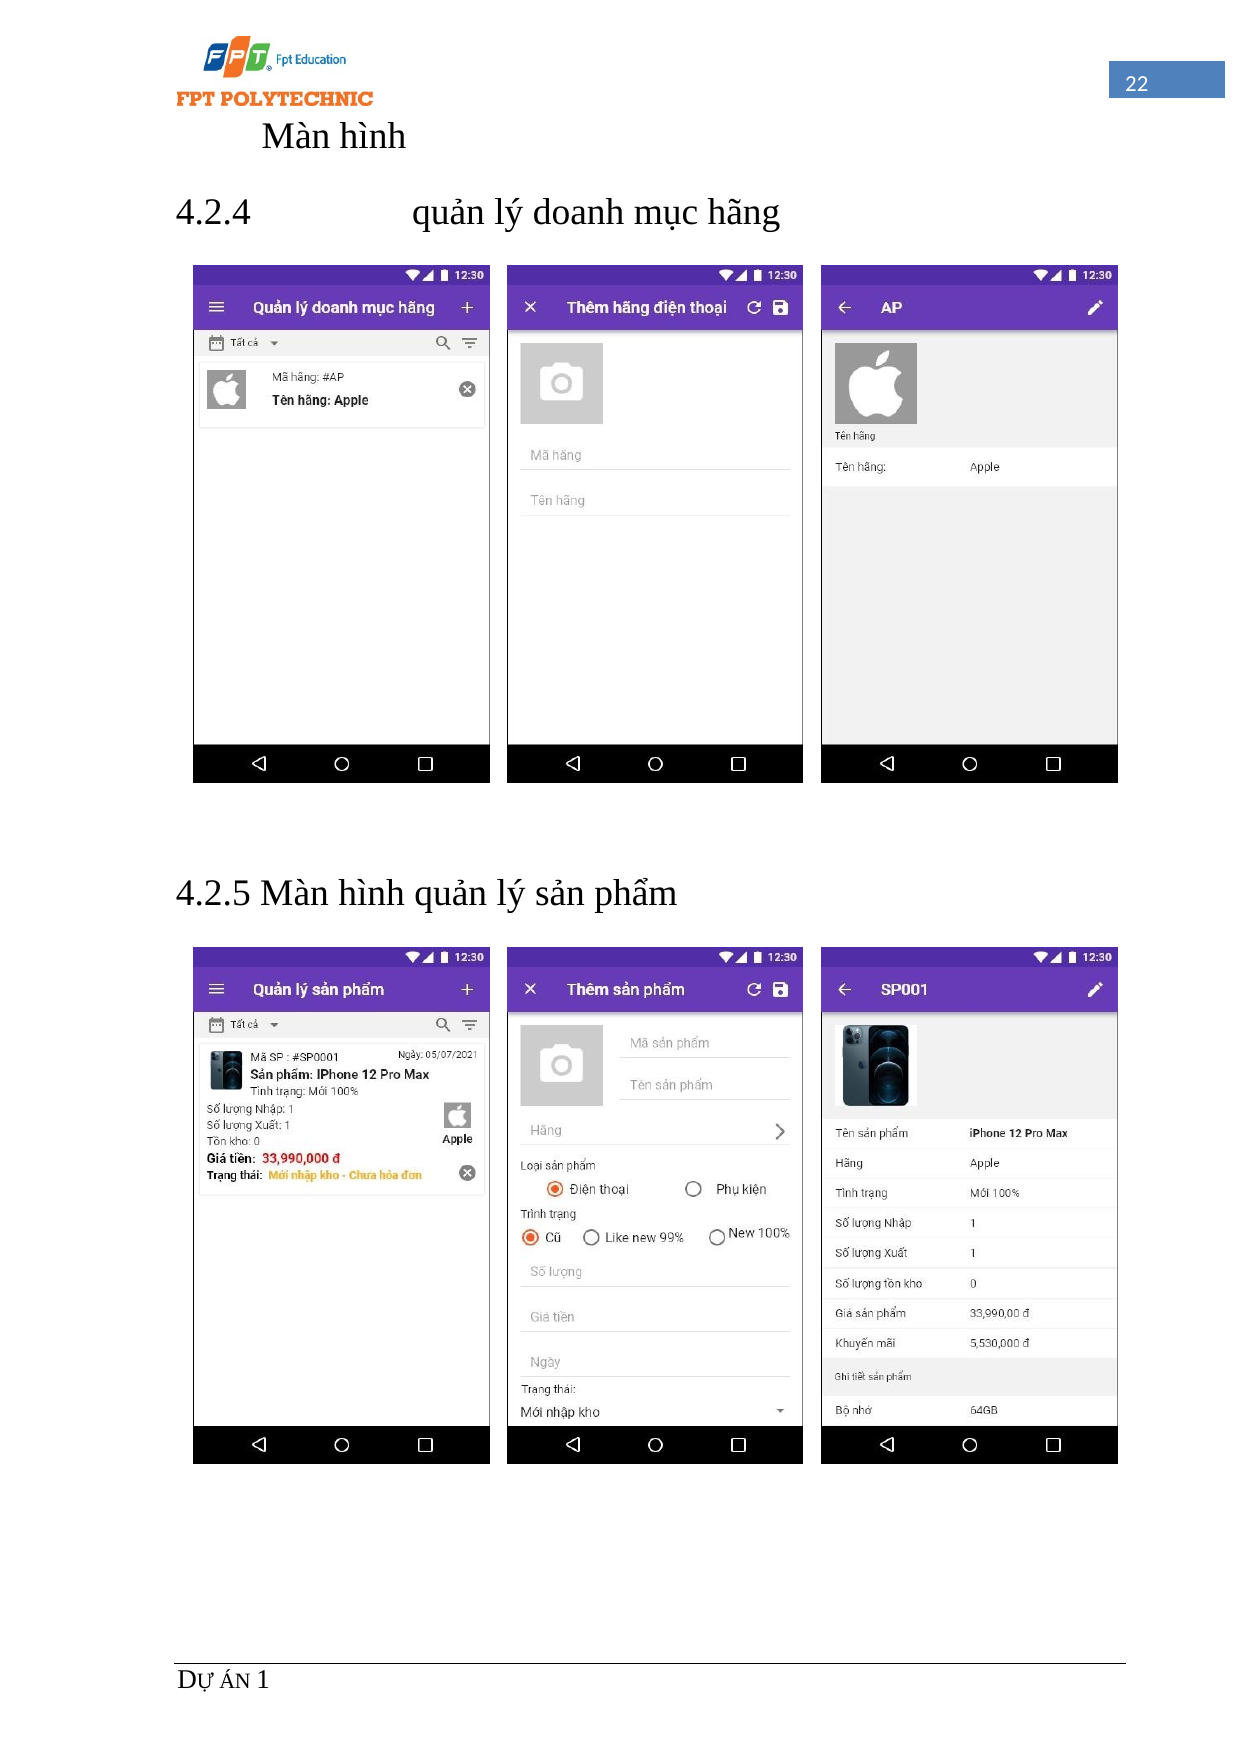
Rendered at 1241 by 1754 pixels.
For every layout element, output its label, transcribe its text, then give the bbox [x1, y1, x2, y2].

picture [507, 947, 803, 1464]
picture [193, 947, 490, 1464]
picture [821, 265, 1118, 783]
picture [821, 947, 1118, 1464]
text 4.2.4 quản lý doanh mục hãng [176, 189, 1120, 232]
picture [193, 265, 490, 783]
text 4.2.5 Màn hình quản lý sản phẩm [176, 871, 1096, 914]
picture [507, 265, 803, 783]
picture [177, 36, 375, 106]
